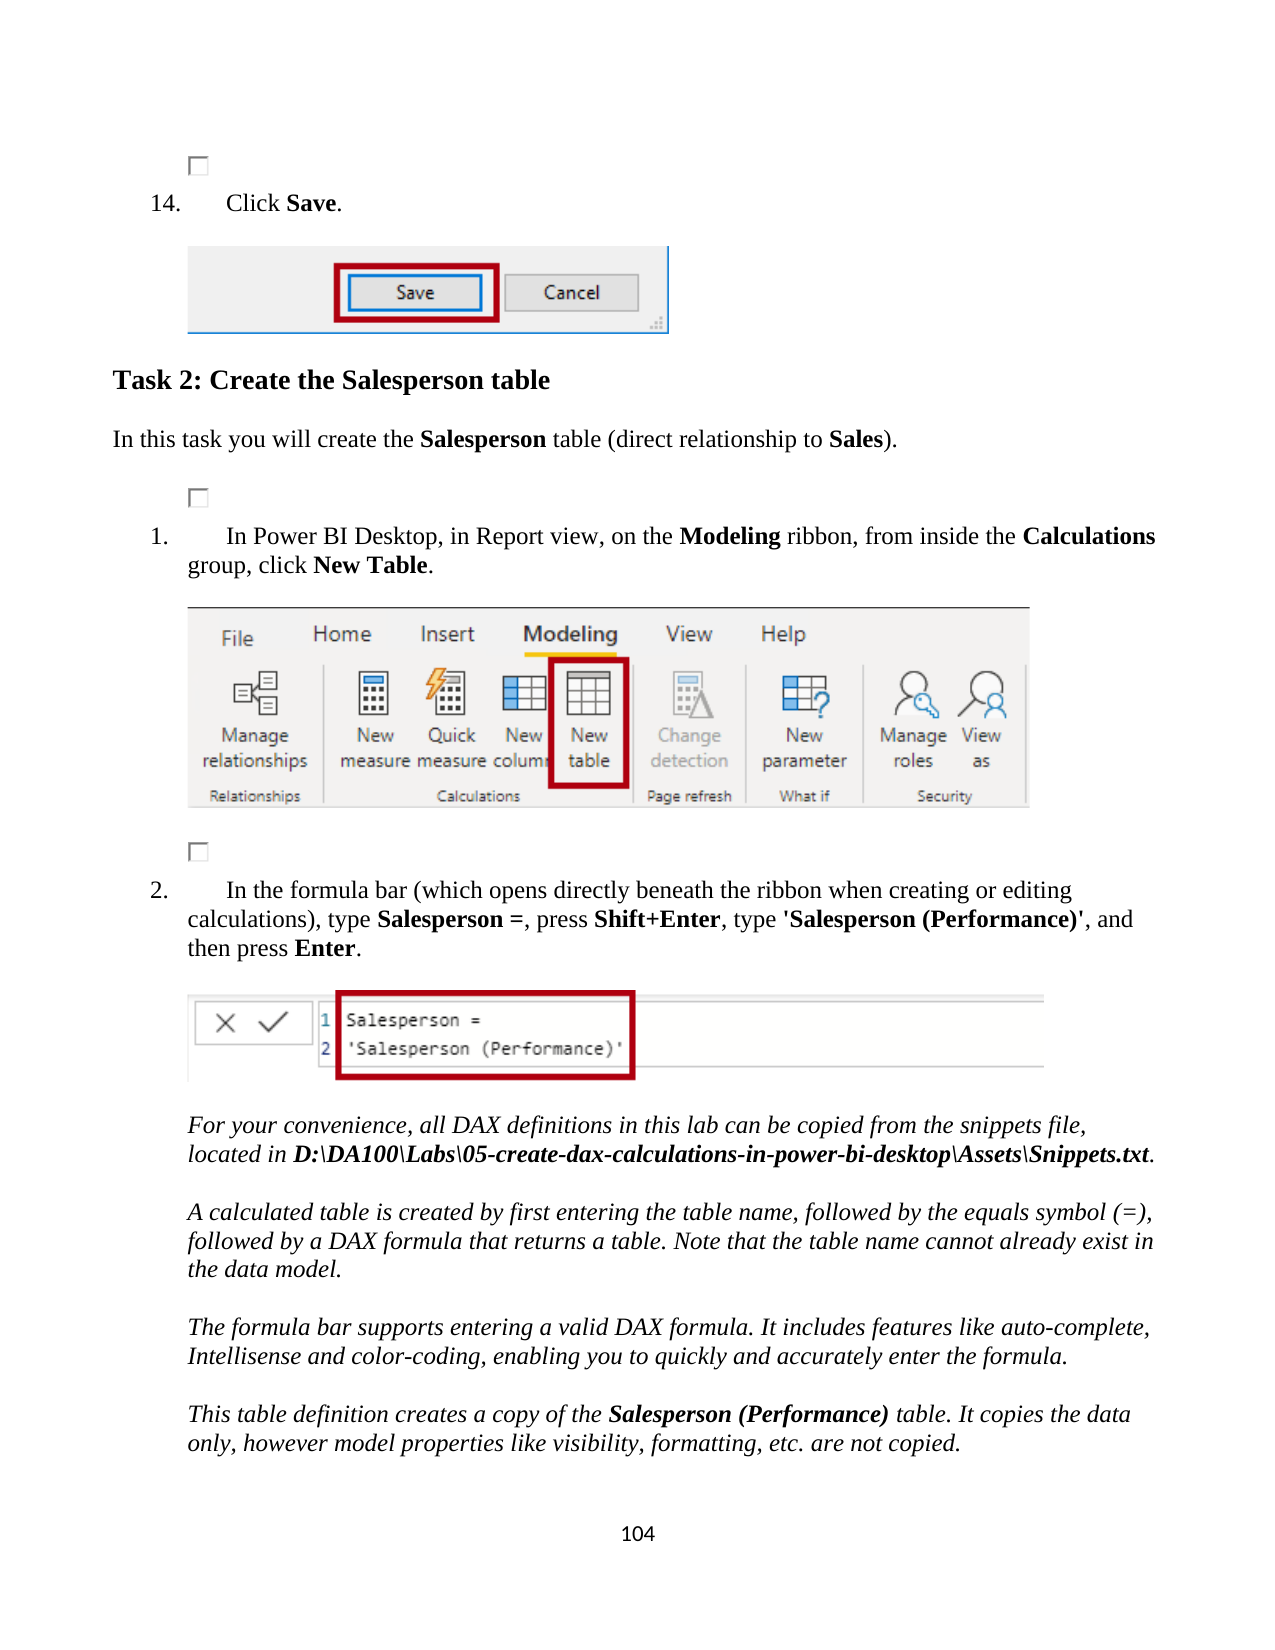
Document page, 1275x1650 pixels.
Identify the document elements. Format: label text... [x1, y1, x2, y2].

text In this task you will create the Salesperson table (direct relationship to Sales). [112, 424, 1162, 453]
picture [187, 246, 669, 334]
text For your convenience, all DAX definitions in this lab can be copied from the snippets file, located in D:\DA100\Labs\05-create-dax-calculations-in-power-bi-desktop\Assets\Snippets.txt. [187, 1110, 1162, 1168]
text A calculated table is created by first entering the table name, followed by the equals symbol (=), followed by a DAX formula that returns a table. Note that the table name cannot already exist in the data model. [187, 1197, 1162, 1283]
text Task 2: Create the Salesperson table [112, 363, 1162, 395]
text The formula bar supports entering a valid DAX formula. It includes features like auto-complete, Intellisense and color-coding, enabling you to quickly and accurately enter the formula. [187, 1312, 1162, 1370]
list Click Save. [150, 150, 1162, 217]
picture [187, 607, 1030, 808]
list In Power BI Desktop, in Report view, on the Modeling ribbon, from inside the Calculations group, click New Table. [150, 482, 1162, 578]
picture [187, 990, 1044, 1082]
list In the formula bar (which opens directly beneath the ribbon when creating or editing calculations), type Salesperson =, press Shift+Enter, type 'Salesperson (Performance)', and then press Enter. [150, 837, 1162, 961]
text This table definition creates a copy of the Salesperson (Performance) table. It copies the data only, however model properties like visibility, formatting, etc. are not copied. [187, 1399, 1162, 1457]
